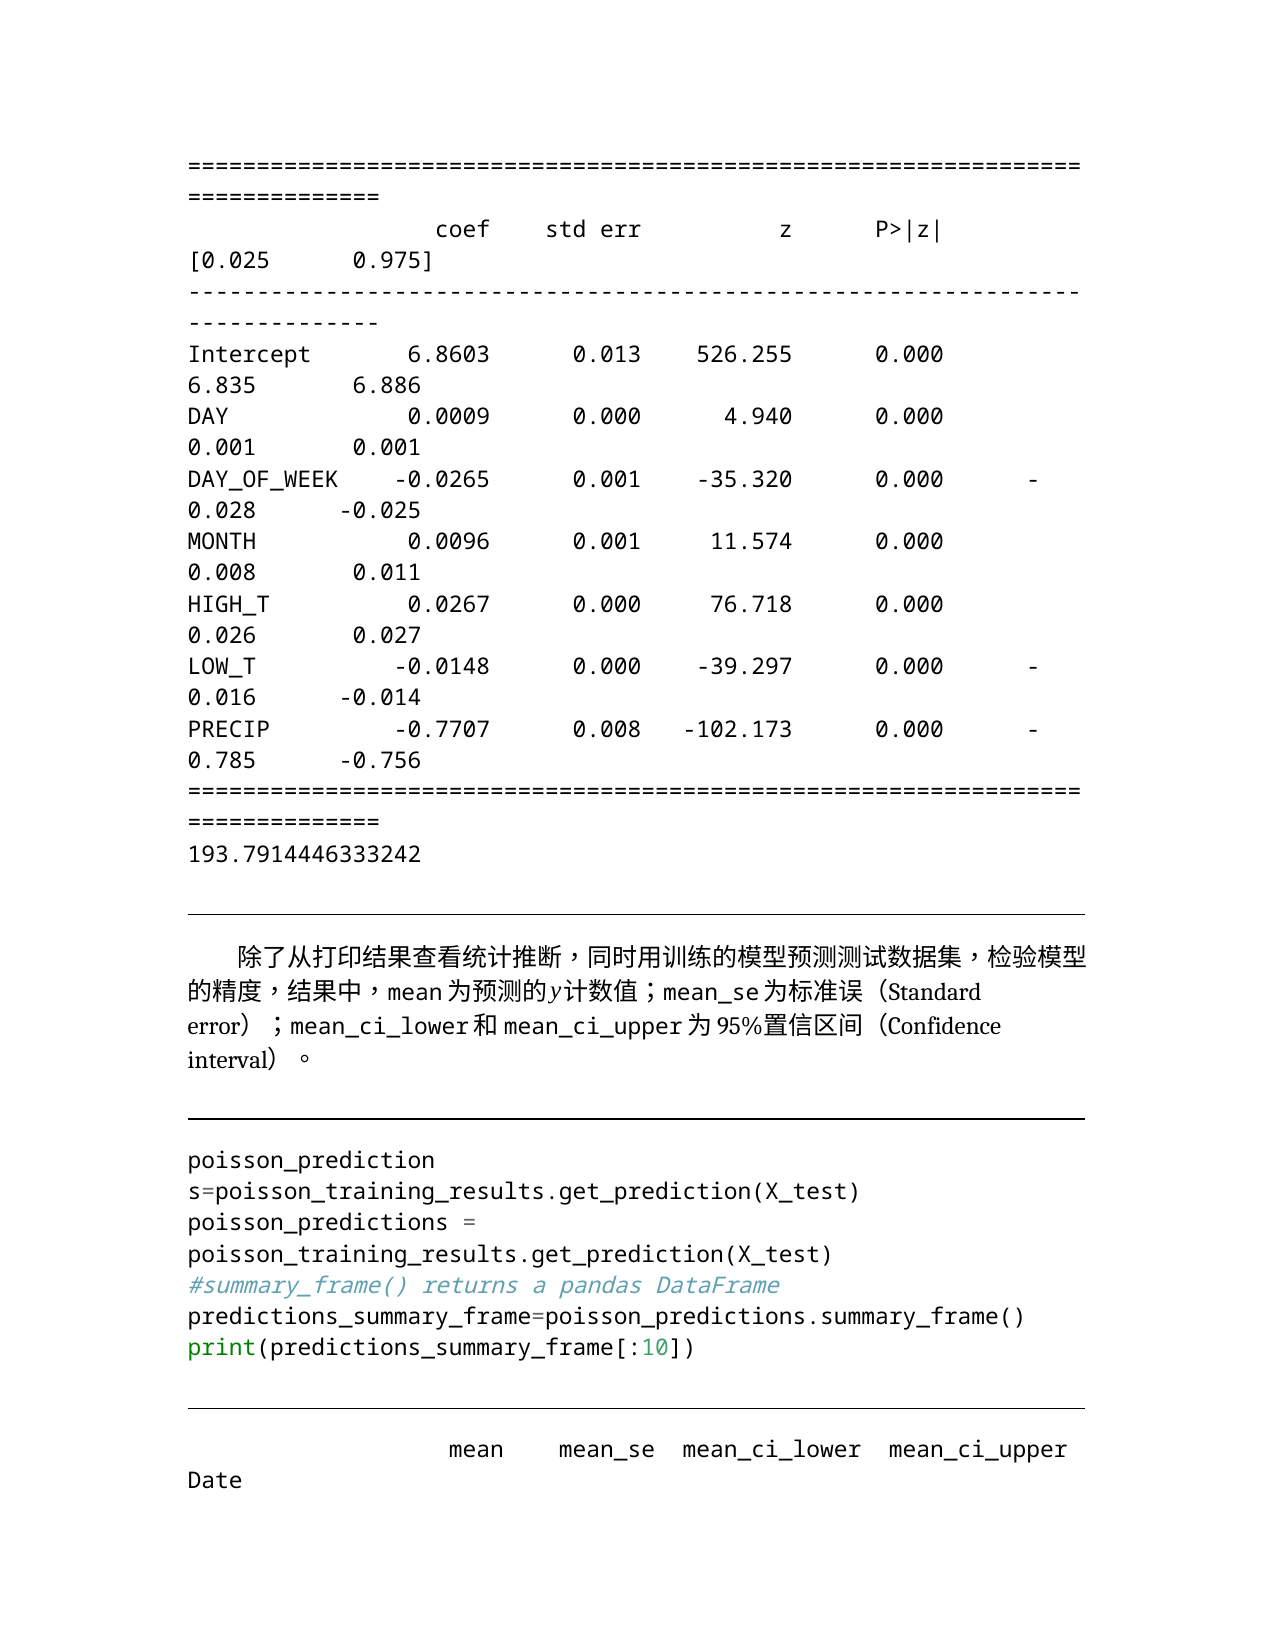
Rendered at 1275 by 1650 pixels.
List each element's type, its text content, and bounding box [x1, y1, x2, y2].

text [187, 1433, 1087, 1495]
text 除了从打印结果查看统计推断，同时用训练的模型预测测试数据集，检验模型的精度，结果中，mean为预测的计数值；mean_se为标准误（Standard error）；mean_ci_lower和mean_ci_upper为95%置信区间（Confidence interval）。 [187, 939, 1087, 1075]
text poisson_predictions=poisson_training_results.get_prediction(X_test) poisson_predictions = poisson_training_results.get_prediction(X_test) #summary_frame() returns a pandas DataFrame predictions_summary_frame=poisson_predictions.summary_frame() print(predictions_summary_frame[:10]) [187, 1144, 1087, 1362]
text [187, 150, 1087, 869]
